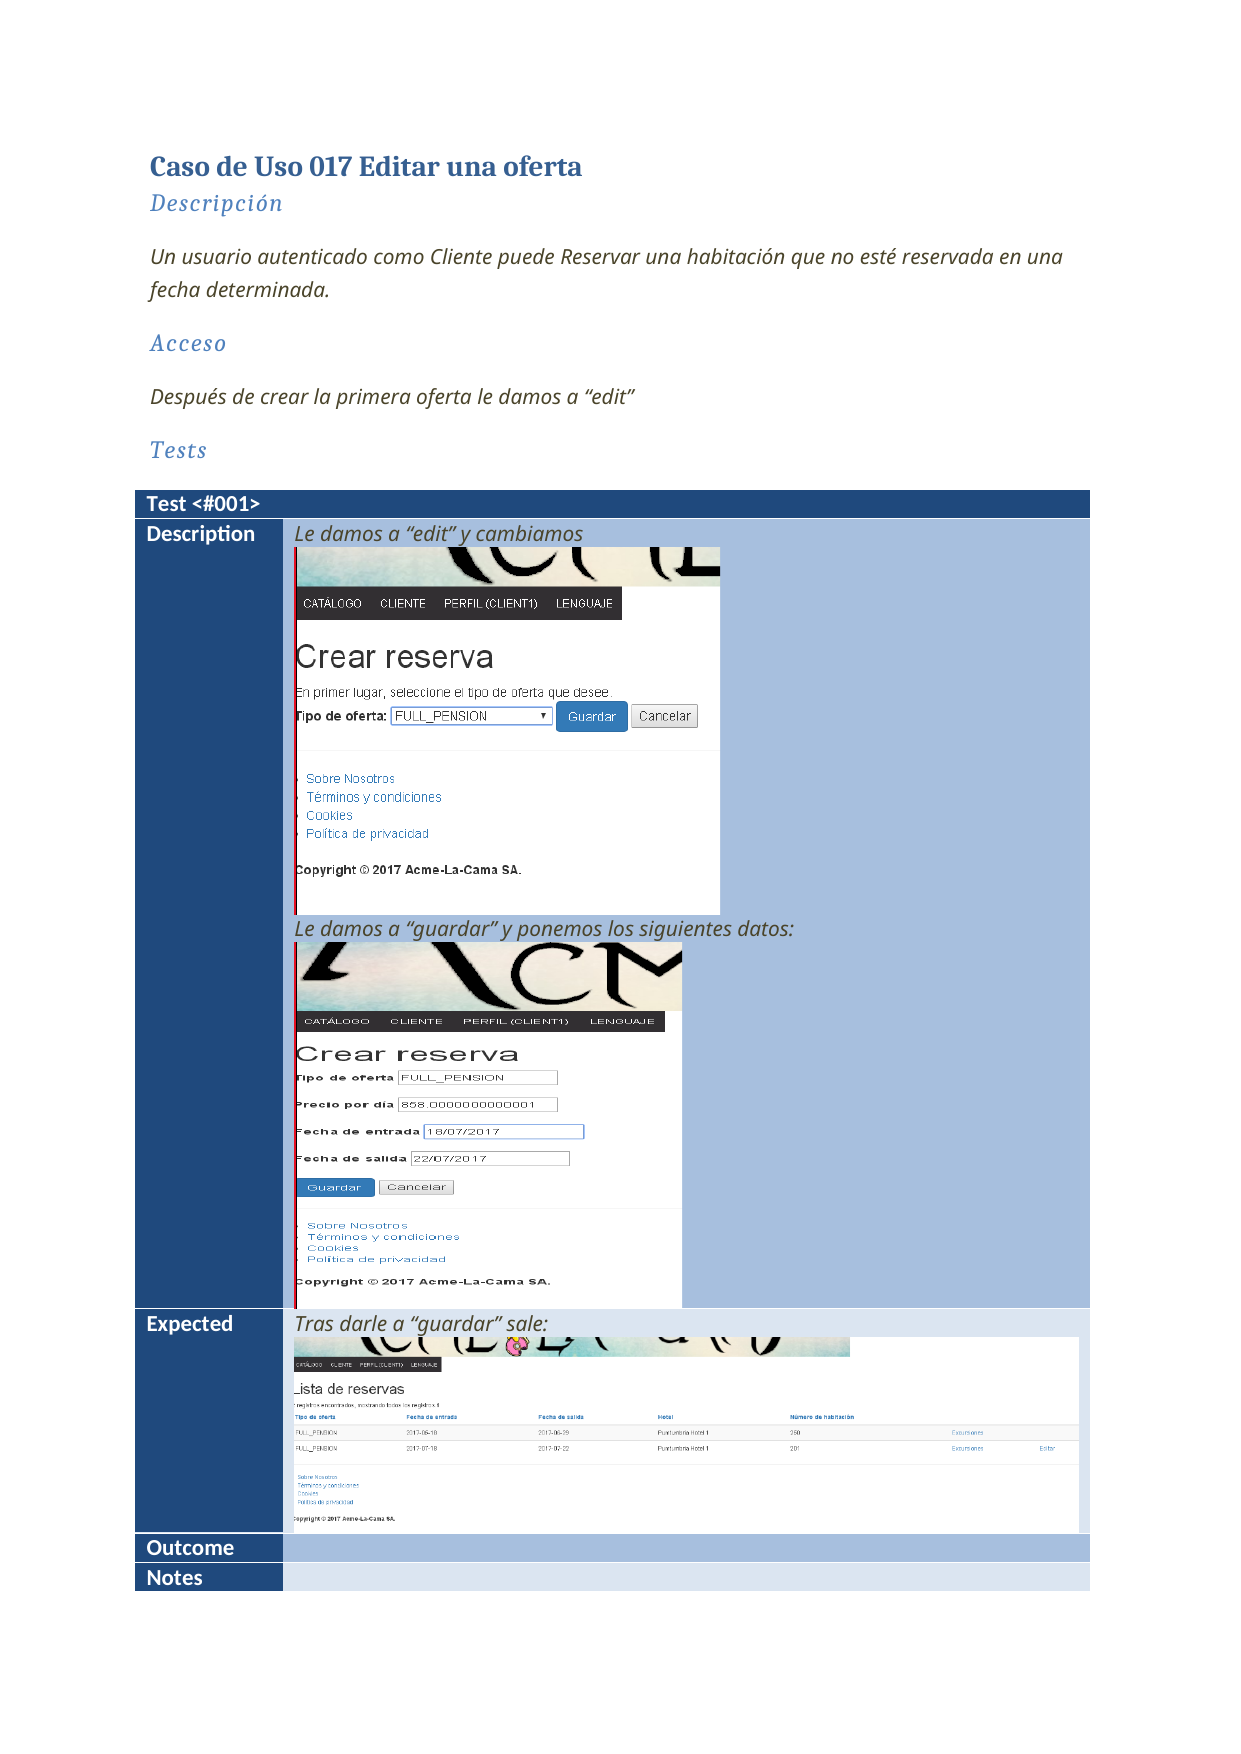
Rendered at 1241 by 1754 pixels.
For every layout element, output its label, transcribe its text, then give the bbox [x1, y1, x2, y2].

text Después de crear la primera oferta le damos a “edit” [150, 382, 1090, 411]
subtitle Caso de Uso 017 Editar una oferta [150, 150, 1090, 183]
table_cell Notes [135, 1563, 283, 1591]
table_cell [283, 1534, 1090, 1562]
subtitle Tests [150, 436, 1090, 464]
picture [294, 547, 721, 915]
table_cell Expected [135, 1309, 283, 1532]
picture [294, 1337, 1079, 1533]
text Un usuario autenticado como Cliente puede Reservar una habitación que no esté reservada en una fecha determinada. [150, 242, 1090, 303]
table_cell Outcome [135, 1534, 283, 1562]
table_header Test <#001> [135, 490, 1090, 518]
table_cell Le damos a “edit” y cambiamos Le damos a “guardar” y ponemos los siguientes datos: [283, 519, 1090, 1308]
picture [294, 942, 683, 1309]
table_cell Description [135, 519, 283, 1308]
table_cell Tras darle a “guardar” sale: [283, 1309, 1090, 1532]
subtitle Acceso [150, 328, 1090, 357]
subtitle Descripción [150, 188, 1090, 217]
table_cell [283, 1563, 1090, 1591]
